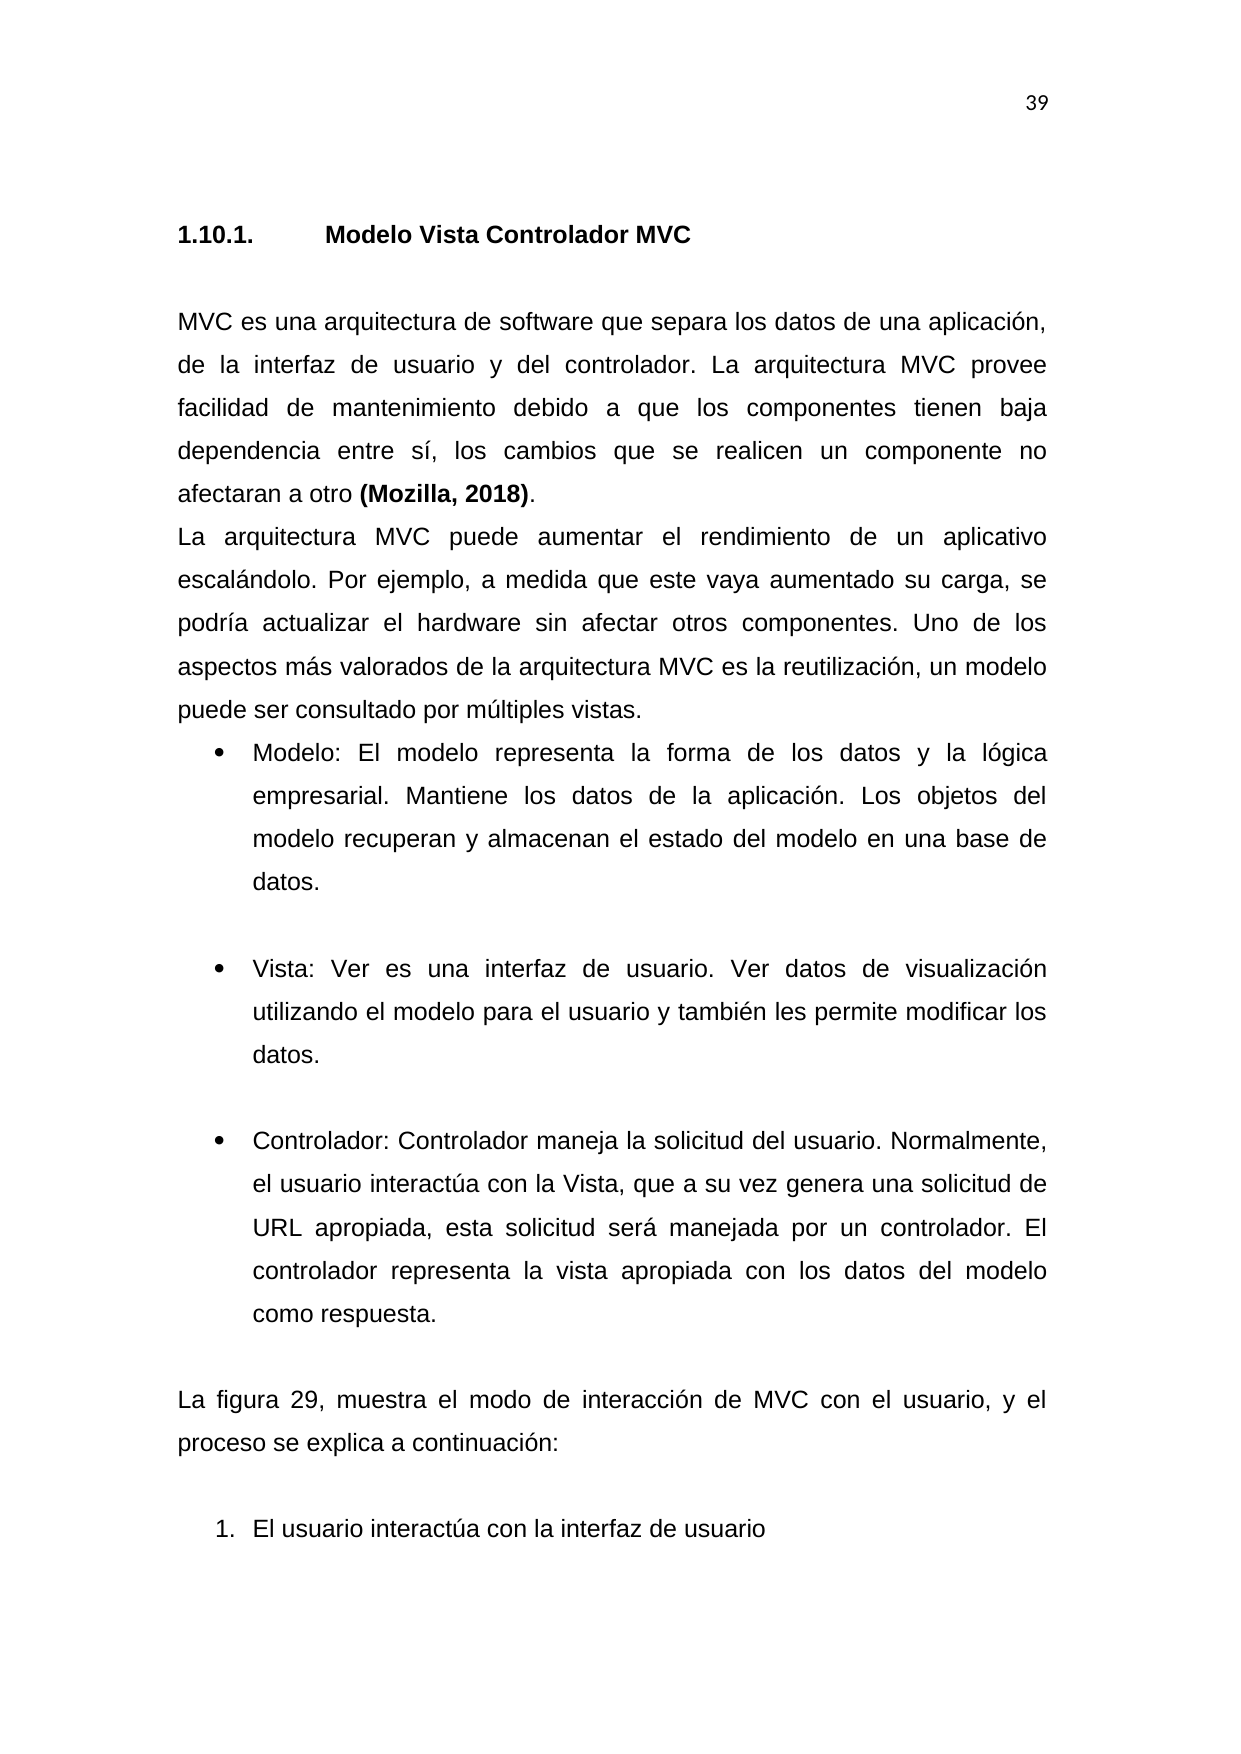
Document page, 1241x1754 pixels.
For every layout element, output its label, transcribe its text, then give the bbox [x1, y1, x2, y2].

subtitle La arquitectura MVC puede aumentar el rendimiento de un aplicativo escalándolo. Por ejemplo, a medida que este vaya aumentado su carga, se podría actualizar el hardware sin afectar otros componentes. Uno de los aspectos más valorados de la arquitectura MVC es la reutilización, un modelo puede ser consultado por múltiples vistas. [177, 522, 1048, 723]
subtitle Vista: Ver es una interfaz de usuario. Ver datos de visualización utilizando el modelo para el usuario y también les permite modificar los datos. [215, 953, 1048, 1069]
subtitle Modelo: El modelo representa la forma de los datos y la lógica empresarial. Mantiene los datos de la aplicación. Los objetos del modelo recuperan y almacenan el estado del modelo en una base de datos. [215, 738, 1048, 896]
subtitle Controlador: Controlador maneja la solicitud del usuario. Normalmente, el usuario interactúa con la Vista, que a su vez genera una solicitud de URL apropiada, esta solicitud será manejada por un controlador. El controlador representa la vista apropiada con los datos del modelo como respuesta. [215, 1126, 1048, 1327]
subtitle Modelo Vista Controlador MVC [177, 220, 1048, 249]
subtitle La figura 29, muestra el modo de interacción de MVC con el usuario, y el proceso se explica a continuación: [177, 1385, 1048, 1457]
subtitle El usuario interactúa con la interfaz de usuario [215, 1514, 1048, 1543]
subtitle MVC es una arquitectura de software que separa los datos de una aplicación, de la interfaz de usuario y del controlador. La arquitectura MVC provee facilidad de mantenimiento debido a que los componentes tienen baja dependencia entre sí, los cambios que se realicen un componente no afectaran a otro . [177, 307, 1048, 508]
